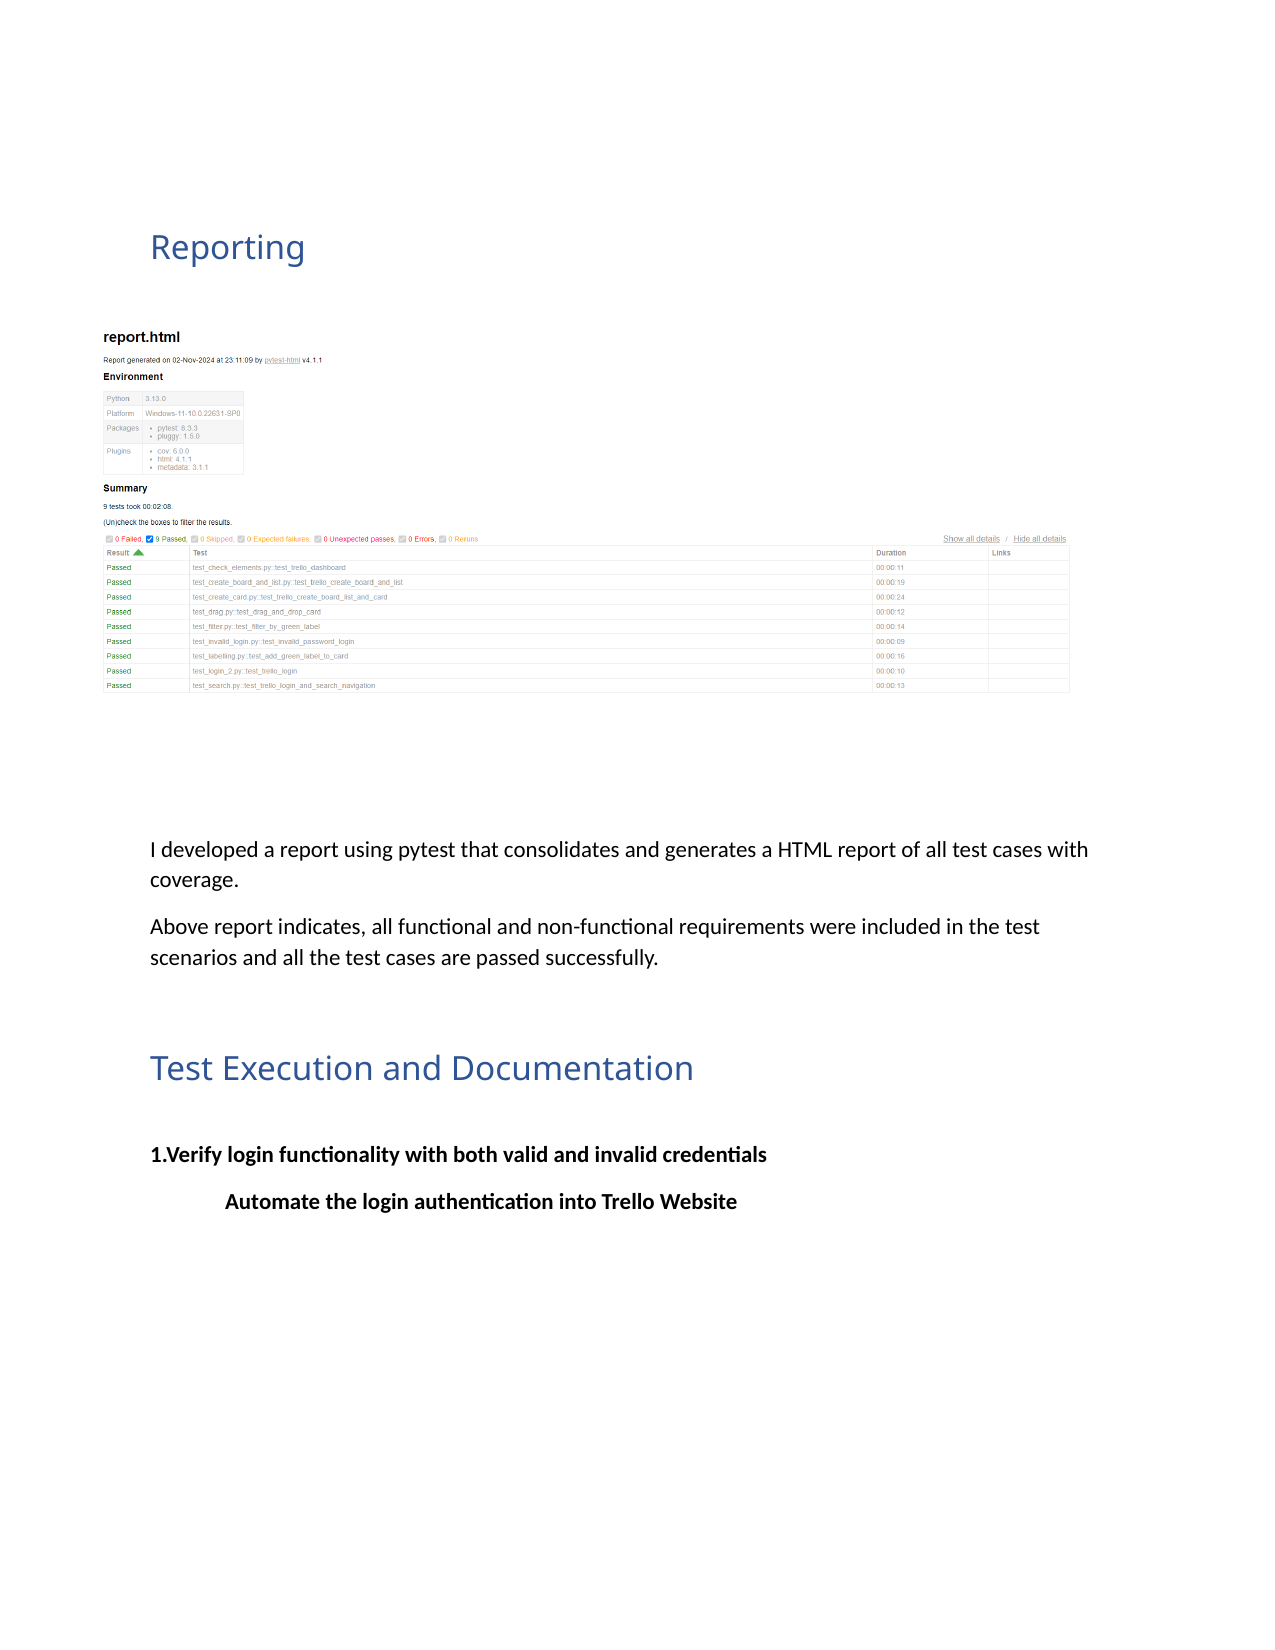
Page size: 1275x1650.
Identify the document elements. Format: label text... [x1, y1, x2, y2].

text Automate the login authentication into Trello Website [150, 1187, 1125, 1216]
text I developed a report using pytest that consolidates and generates a HTML report of all test cases with coverage. [150, 835, 1125, 894]
picture [98, 326, 1074, 752]
subtitle Reporting [150, 224, 1125, 269]
subtitle Test Execution and Documentation [150, 1045, 1125, 1090]
text 1.Verify login functionality with both valid and invalid credentials [150, 1141, 1125, 1169]
text Above report indicates, all functional and non-functional requirements were included in the test scenarios and all the test cases are passed successfully. [150, 912, 1125, 971]
